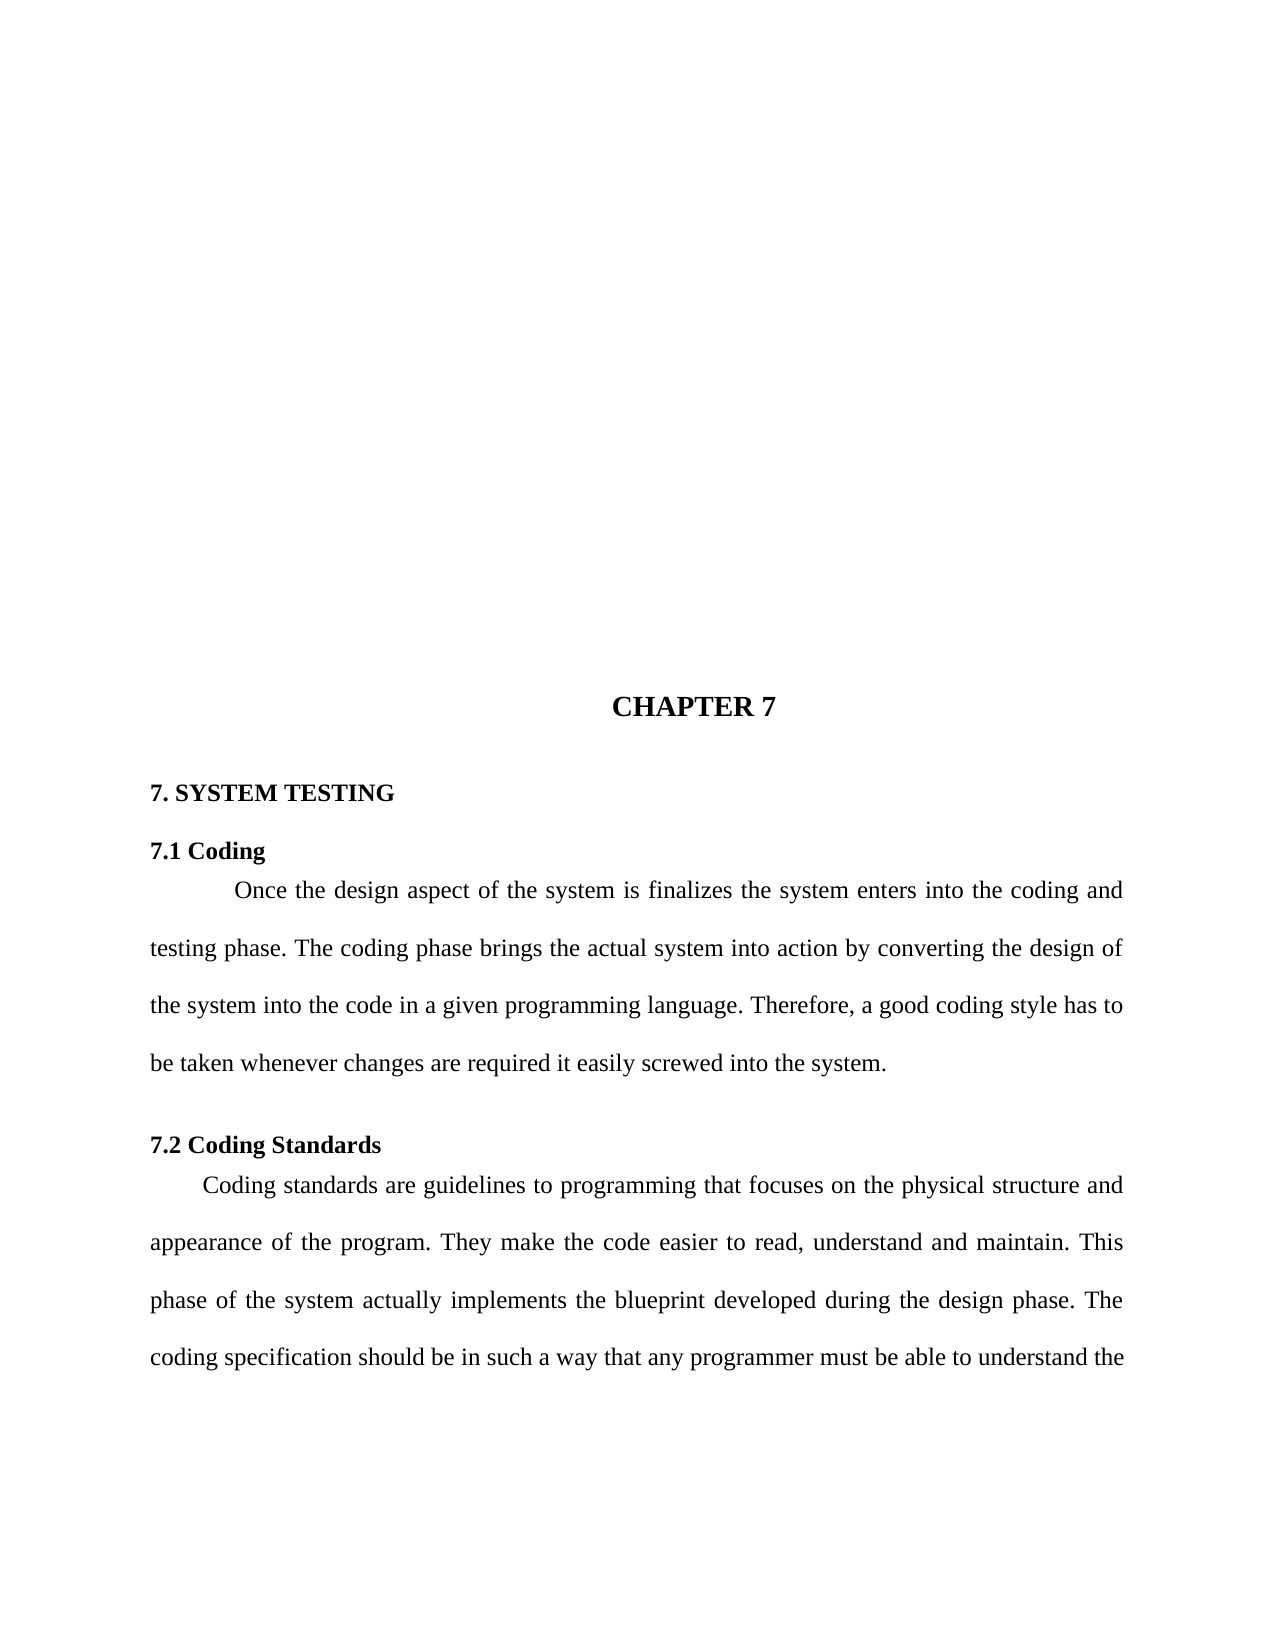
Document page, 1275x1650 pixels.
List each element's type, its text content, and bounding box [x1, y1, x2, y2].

subtitle 7.1 Coding [150, 836, 1125, 865]
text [150, 1170, 1125, 1371]
text Once the design aspect of the system is finalizes the system enters into the coding and testing phase. The coding phase brings the actual system into action by converting the design of the system into the code in a given programming language. Therefore, a good coding style has to be taken whenever changes are required it easily screwed into the system. [150, 875, 1125, 1077]
list CHAPTER 7 [262, 689, 1125, 723]
subtitle 7. SYSTEM TESTING [150, 778, 1125, 807]
subtitle 7.2 Coding Standards [150, 1130, 1125, 1159]
